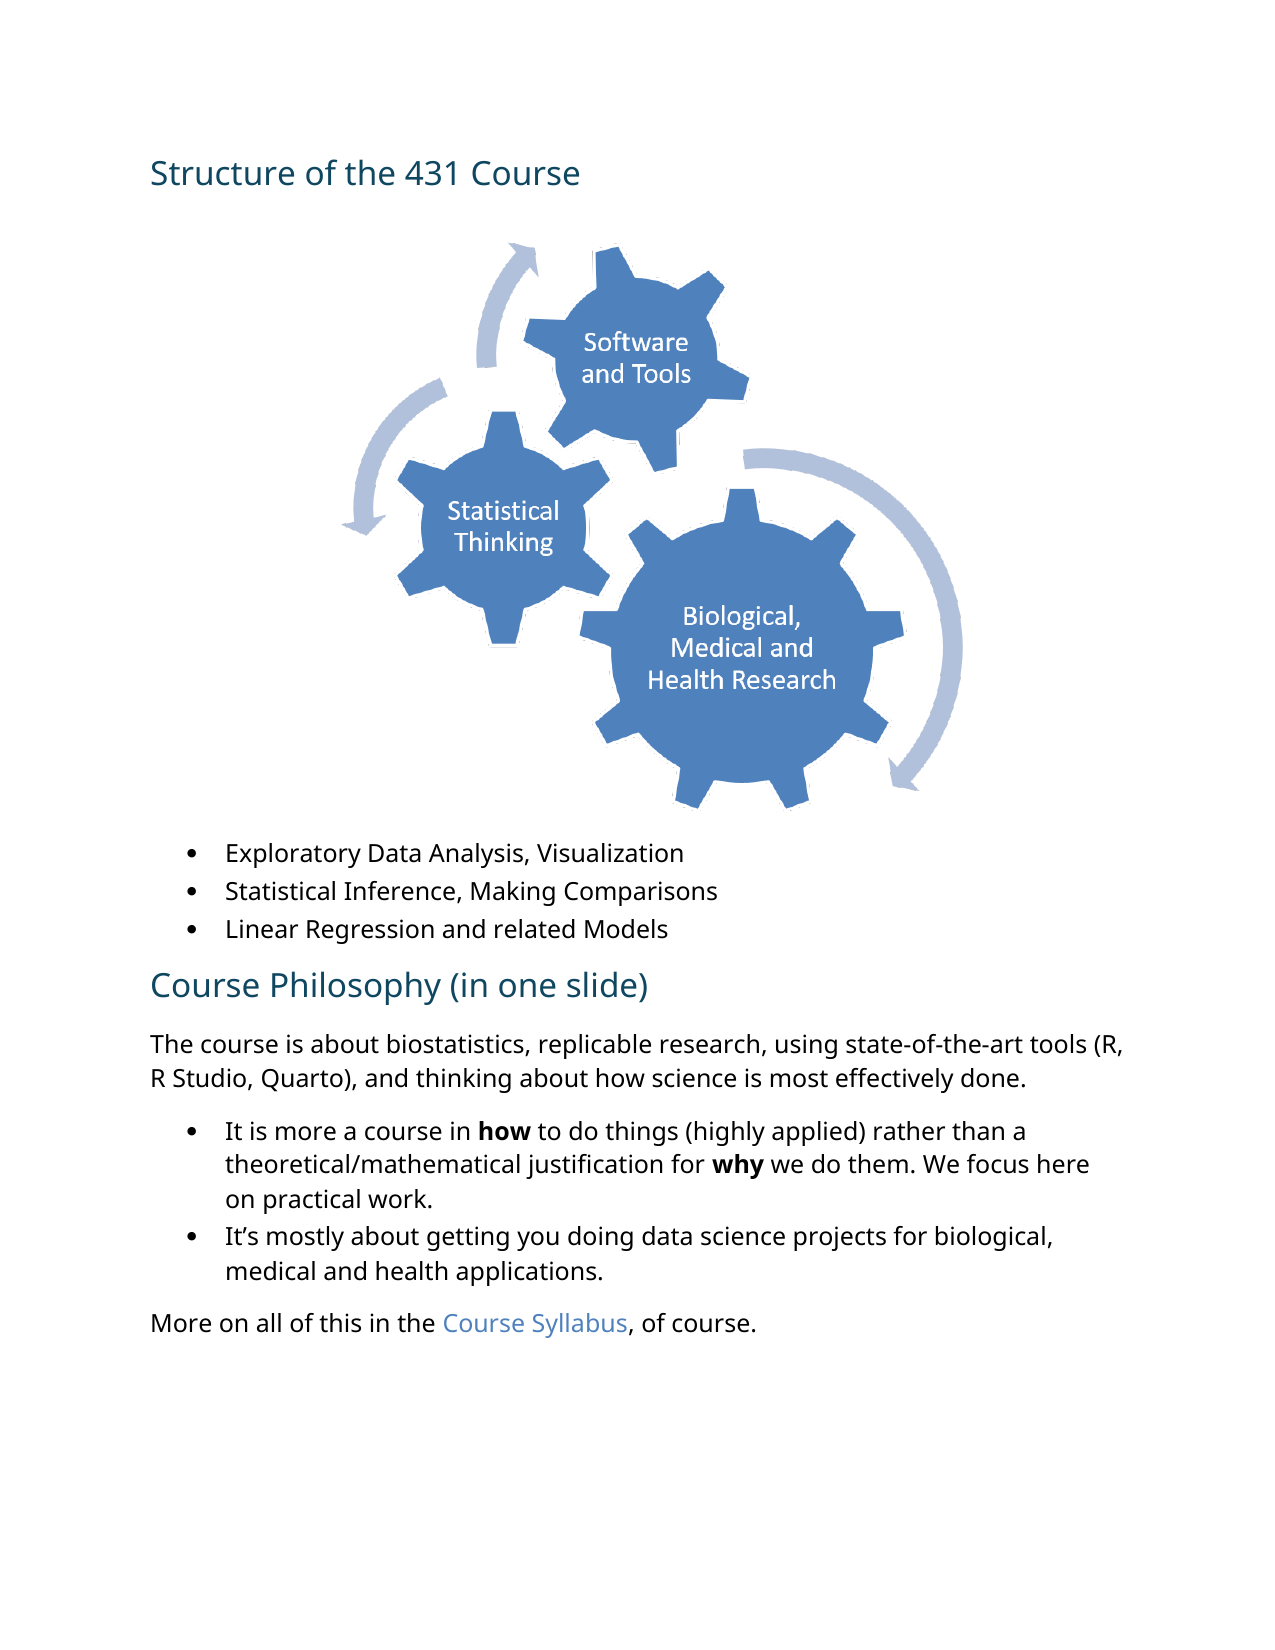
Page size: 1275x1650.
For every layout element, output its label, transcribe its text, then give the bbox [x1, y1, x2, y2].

picture [168, 214, 1044, 817]
list Exploratory Data Analysis, Visualization [187, 836, 1125, 870]
list Statistical Inference, Making Comparisons [187, 873, 1125, 908]
text More on all of this in the Course Syllabus, of course. [150, 1306, 1125, 1340]
list It’s mostly about getting you doing data science projects for biological, medical and health applications. [187, 1219, 1125, 1287]
list It is more a course in how to do things (highly applied) rather than a theoretical/mathematical justification for why we do them. We focus here on practical work. [187, 1113, 1125, 1215]
subtitle Course Philosophy (in one slide) [150, 962, 1125, 1007]
subtitle Structure of the 431 Course [150, 150, 1125, 195]
list Linear Regression and related Models [187, 911, 1125, 945]
text The course is about biostatistics, replicable research, using state-of-the-art tools (R, R Studio, Quarto), and thinking about how science is most effectively done. [150, 1026, 1125, 1094]
